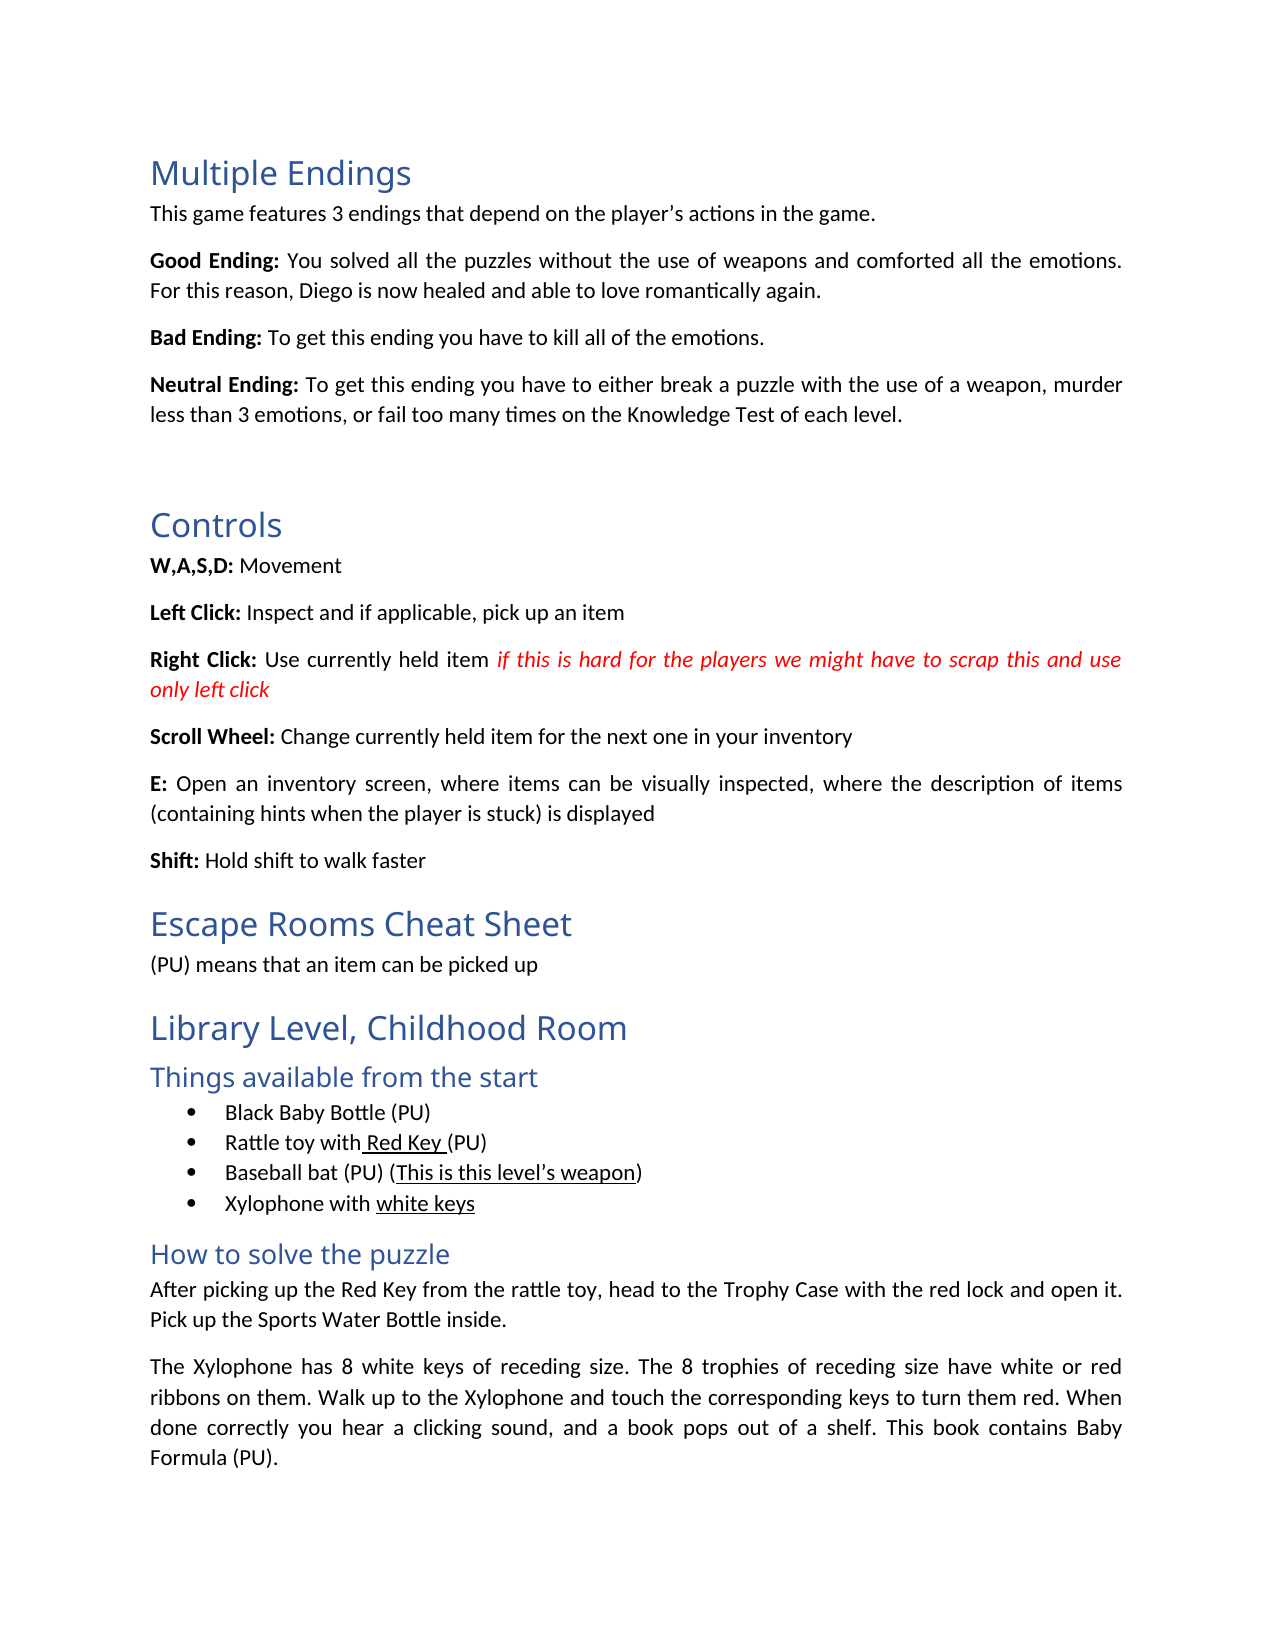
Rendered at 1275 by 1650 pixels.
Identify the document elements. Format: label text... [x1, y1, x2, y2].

subtitle Escape Rooms Cheat Sheet [150, 901, 1125, 946]
text This game features 3 endings that depend on the player’s actions in the game. [150, 199, 1125, 227]
subtitle Multiple Endings [150, 150, 1125, 195]
text Right Click: Use currently held item if this is hard for the players we might have to scrap this and use only left click [150, 645, 1125, 703]
text After picking up the Red Key from the rattle toy, head to the Trophy Case with the red lock and open it. Pick up the Sports Water Bottle inside. [150, 1275, 1125, 1334]
text Good Ending: You solved all the puzzles without the use of weapons and comforted all the emotions. For this reason, Diego is now healed and able to love romantically again. [150, 246, 1125, 304]
text Neutral Ending: To get this ending you have to either break a puzzle with the use of a weapon, murder less than 3 emotions, or fail too many times on the Knowledge Test of each level. [150, 370, 1125, 428]
list Xylophone with white keys [187, 1189, 1125, 1217]
subtitle Things available from the start [150, 1058, 1125, 1095]
text Bad Ending: To get this ending you have to kill all of the emotions. [150, 323, 1125, 351]
text E: Open an inventory screen, where items can be visually inspected, where the description of items (containing hints when the player is stuck) is displayed [150, 769, 1125, 827]
list Black Baby Bottle (PU) [187, 1098, 1125, 1126]
subtitle Controls [150, 502, 1125, 547]
text Scroll Wheel: Change currently held item for the next one in your inventory [150, 722, 1125, 750]
text (PU) means that an item can be picked up [150, 950, 1125, 978]
list Baseball bat (PU) (This is this level’s weapon) [187, 1158, 1125, 1187]
subtitle How to solve the puzzle [150, 1236, 1125, 1272]
text W,A,S,D: Movement [150, 551, 1125, 579]
text The Xylophone has 8 white keys of receding size. The 8 trophies of receding size have white or red ribbons on them. Walk up to the Xylophone and touch the corresponding keys to turn them red. When done correctly you hear a clicking sound, and a book pops out of a shelf. This book contains Baby Formula (PU). [150, 1352, 1125, 1471]
list Rattle toy with Red Key (PU) [187, 1128, 1125, 1156]
text Shift: Hold shift to walk faster [150, 846, 1125, 874]
subtitle Library Level, Childhood Room [150, 1005, 1125, 1051]
text Left Click: Inspect and if applicable, pick up an item [150, 598, 1125, 626]
